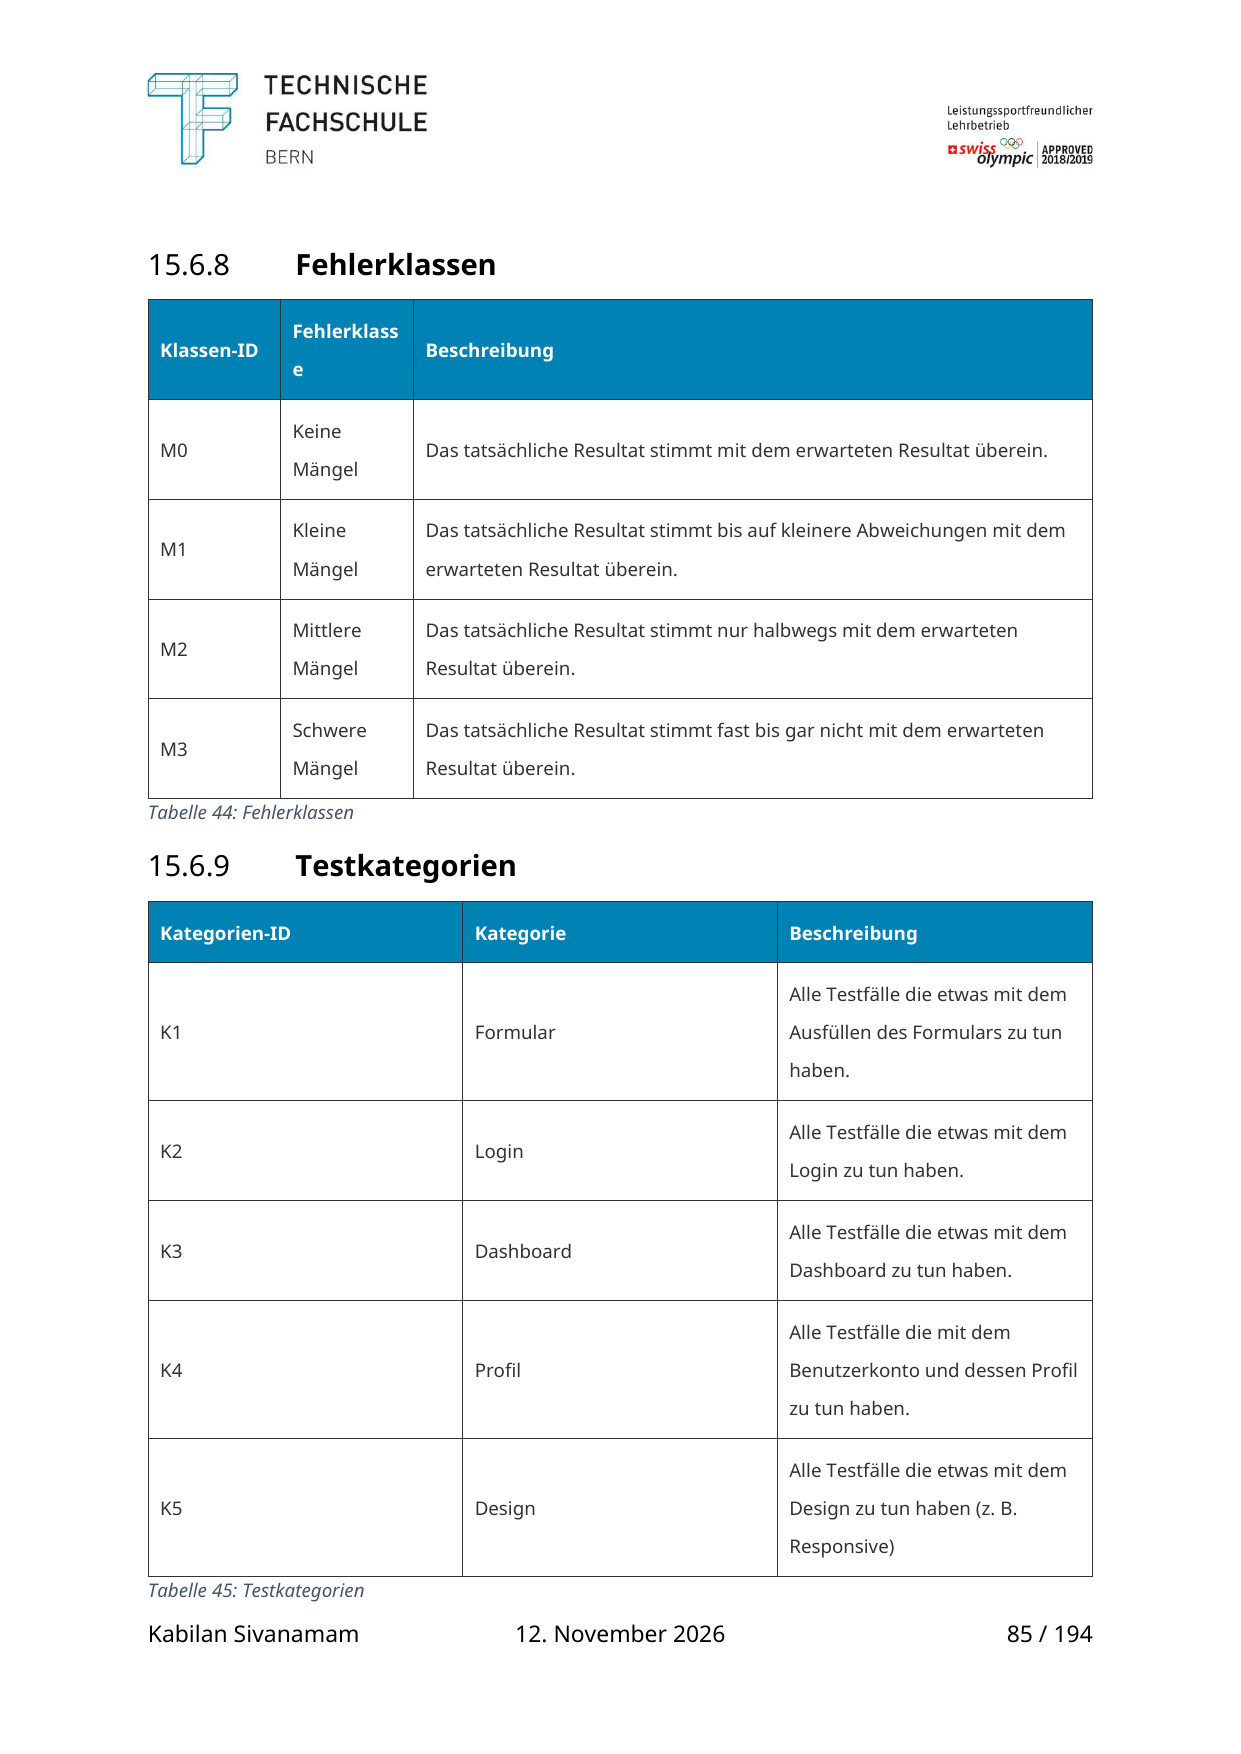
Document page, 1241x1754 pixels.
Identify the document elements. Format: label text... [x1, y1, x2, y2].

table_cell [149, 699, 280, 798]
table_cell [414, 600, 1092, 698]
picture [147, 73, 1093, 196]
text Tabelle 45: Testkategorien [148, 1577, 1093, 1602]
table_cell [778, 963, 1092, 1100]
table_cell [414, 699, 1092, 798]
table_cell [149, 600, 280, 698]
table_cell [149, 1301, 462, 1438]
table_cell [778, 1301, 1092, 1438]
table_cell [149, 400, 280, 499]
subtitle Fehlerklassen [148, 244, 1093, 283]
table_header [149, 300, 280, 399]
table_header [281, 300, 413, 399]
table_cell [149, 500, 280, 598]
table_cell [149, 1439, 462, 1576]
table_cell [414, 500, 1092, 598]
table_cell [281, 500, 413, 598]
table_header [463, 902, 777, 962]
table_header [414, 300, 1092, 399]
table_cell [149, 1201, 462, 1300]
text Tabelle 44: Fehlerklassen [148, 799, 1093, 824]
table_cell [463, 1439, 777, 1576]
subtitle Testkategorien [148, 845, 1093, 885]
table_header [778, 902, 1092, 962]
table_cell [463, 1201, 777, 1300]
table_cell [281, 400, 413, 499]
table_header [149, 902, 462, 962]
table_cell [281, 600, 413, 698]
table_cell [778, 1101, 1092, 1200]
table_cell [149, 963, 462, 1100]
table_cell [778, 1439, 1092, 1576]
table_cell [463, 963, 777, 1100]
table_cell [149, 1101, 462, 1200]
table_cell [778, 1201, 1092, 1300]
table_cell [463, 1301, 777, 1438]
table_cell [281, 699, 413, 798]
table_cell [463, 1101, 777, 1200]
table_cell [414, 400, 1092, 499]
